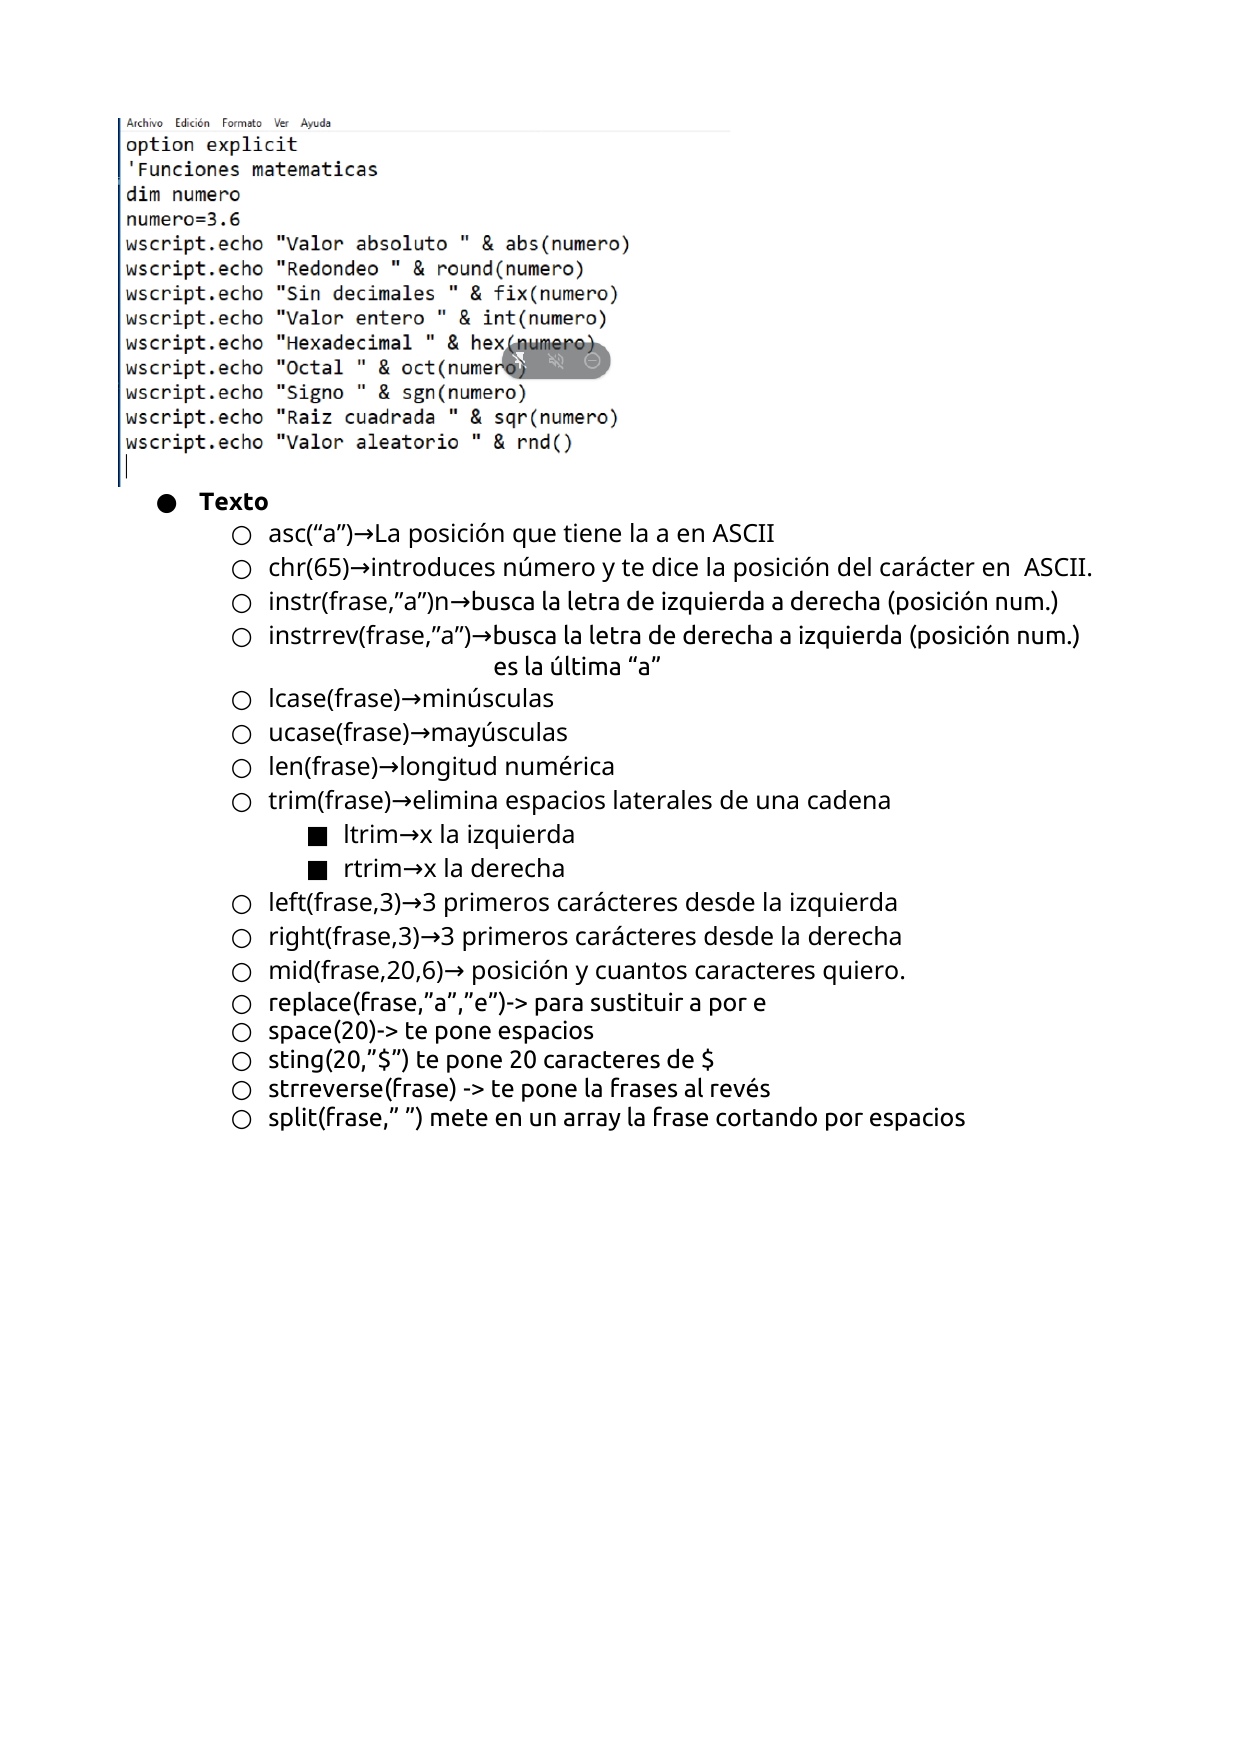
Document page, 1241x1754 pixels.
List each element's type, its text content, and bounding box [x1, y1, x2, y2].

text es la última “a” [118, 652, 1122, 680]
list ltrim→x la izquierda [306, 817, 1122, 851]
list right(frase,3)→3 primeros carácteres desde la derecha [231, 919, 1122, 953]
list sting(20,”$”) te pone 20 caracteres de $ [231, 1044, 1122, 1073]
list space(20)-> te pone espacios [231, 1016, 1122, 1044]
list len(frase)→longitud numérica [231, 748, 1122, 783]
list asc(“a”)→La posición que tiene la a en ASCII [231, 515, 1122, 549]
list mid(frase,20,6)→ posición y cuantos caracteres quiero. [231, 953, 1122, 987]
list instr(frase,”a”)n→busca la letra de izquierda a derecha (posición num.) [231, 583, 1122, 618]
list instrrev(frase,”a”)→busca la letra de derecha a izquierda (posición num.) [231, 618, 1122, 652]
list left(frase,3)→3 primeros carácteres desde la izquierda [231, 885, 1122, 919]
list trim(frase)→elimina espacios laterales de una cadena [231, 783, 1122, 817]
picture [118, 118, 731, 487]
list chr(65)→introduces número y te dice la posición del carácter en ASCII. [231, 549, 1122, 583]
list Texto [156, 487, 1122, 515]
list lcase(frase)→minúsculas [231, 680, 1122, 714]
list replace(frase,”a”,”e”)-> para sustituir a por e [231, 987, 1122, 1016]
list rtrim→x la derecha [306, 851, 1122, 885]
list strreverse(frase) -> te pone la frases al revés [231, 1073, 1122, 1102]
list split(frase,” ”) mete en un array la frase cortando por espacios [231, 1102, 1122, 1131]
list ucase(frase)→mayúsculas [231, 714, 1122, 748]
